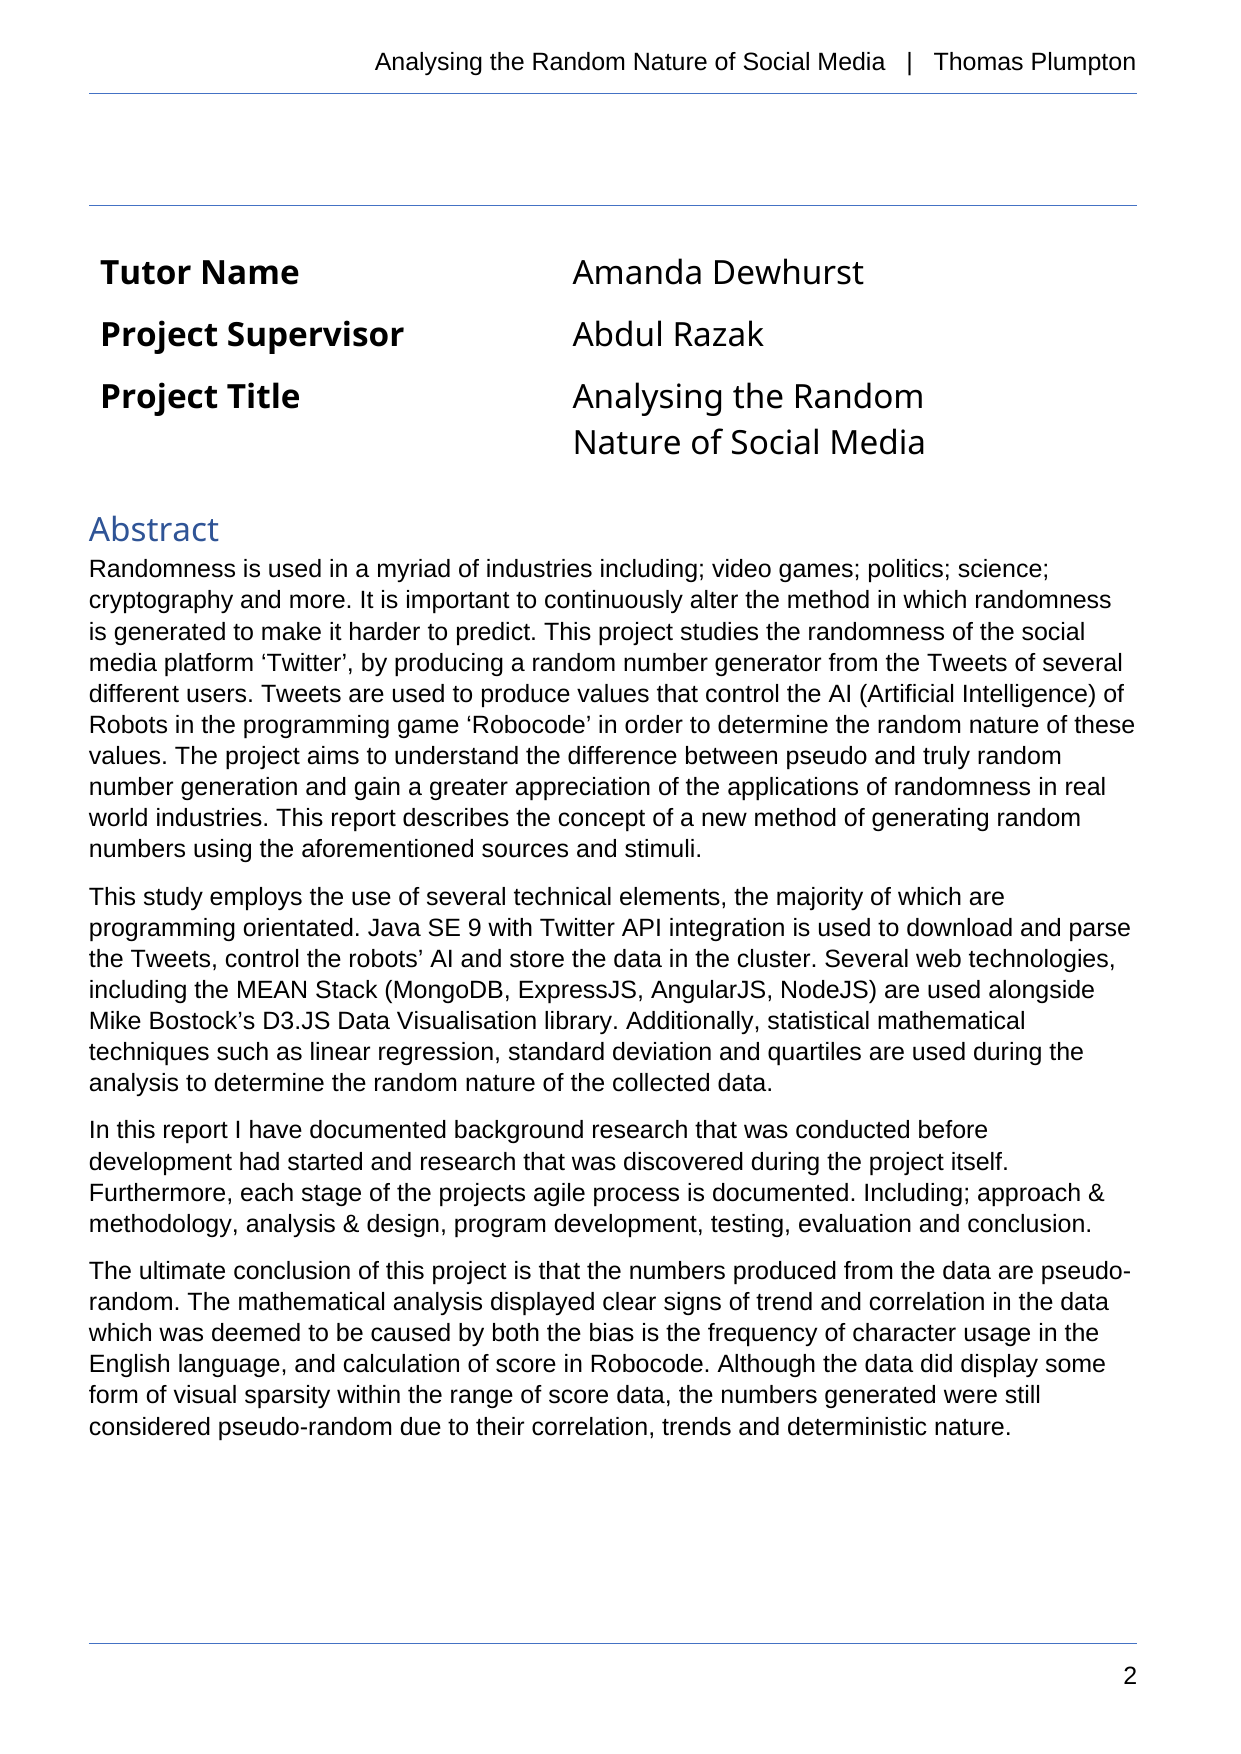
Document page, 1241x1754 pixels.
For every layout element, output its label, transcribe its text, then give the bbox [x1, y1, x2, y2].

table_header Amanda Dewhurst [561, 249, 1028, 311]
table_cell Analysing the Random Nature of Social Media [561, 373, 1028, 481]
text The ultimate conclusion of this project is that the numbers produced from the data are pseudo-random. The mathematical analysis displayed clear signs of trend and correlation in the data which was deemed to be caused by both the bias is the frequency of character usage in the English language, and calculation of score in Robocode. Although the data did display some form of visual sparsity within the range of score data, the numbers generated were still considered pseudo-random due to their correlation, trends and deterministic nature. [89, 1256, 1137, 1440]
table_cell Project Title [89, 373, 561, 481]
table_cell Abdul Razak [561, 311, 1028, 373]
table_header Tutor Name [89, 249, 561, 311]
text In this report I have documented background research that was conducted before development had started and research that was discovered during the project itself. Furthermore, each stage of the projects agile process is documented. Including; approach & methodology, analysis & design, program development, testing, evaluation and conclusion. [89, 1116, 1137, 1237]
table_cell Project Supervisor [89, 311, 561, 373]
subtitle Abstract [89, 506, 1137, 551]
text Randomness is used in a myriad of industries including; video games; politics; science; cryptography and more. It is important to continuously alter the method in which randomness is generated to make it harder to predict. This project studies the randomness of the social media platform ‘Twitter’, by producing a random number generator from the Tweets of several different users. Tweets are used to produce values that control the AI (Artificial Intelligence) of Robots in the programming game ‘Robocode’ in order to determine the random nature of these values. The project aims to understand the difference between pseudo and truly random number generation and gain a greater appreciation of the applications of randomness in real world industries. This report describes the concept of a new method of generating random numbers using the aforementioned sources and stimuli. [89, 554, 1137, 863]
text This study employs the use of several technical elements, the majority of which are programming orientated. Java SE 9 with Twitter API integration is used to download and parse the Tweets, control the robots’ AI and store the data in the cluster. Several web technologies, including the MEAN Stack (MongoDB, ExpressJS, AngularJS, NodeJS) are used alongside Mike Bostock’s D3.JS Data Visualisation library. Additionally, statistical mathematical techniques such as linear regression, standard deviation and quartiles are used during the analysis to determine the random nature of the collected data. [89, 882, 1137, 1097]
